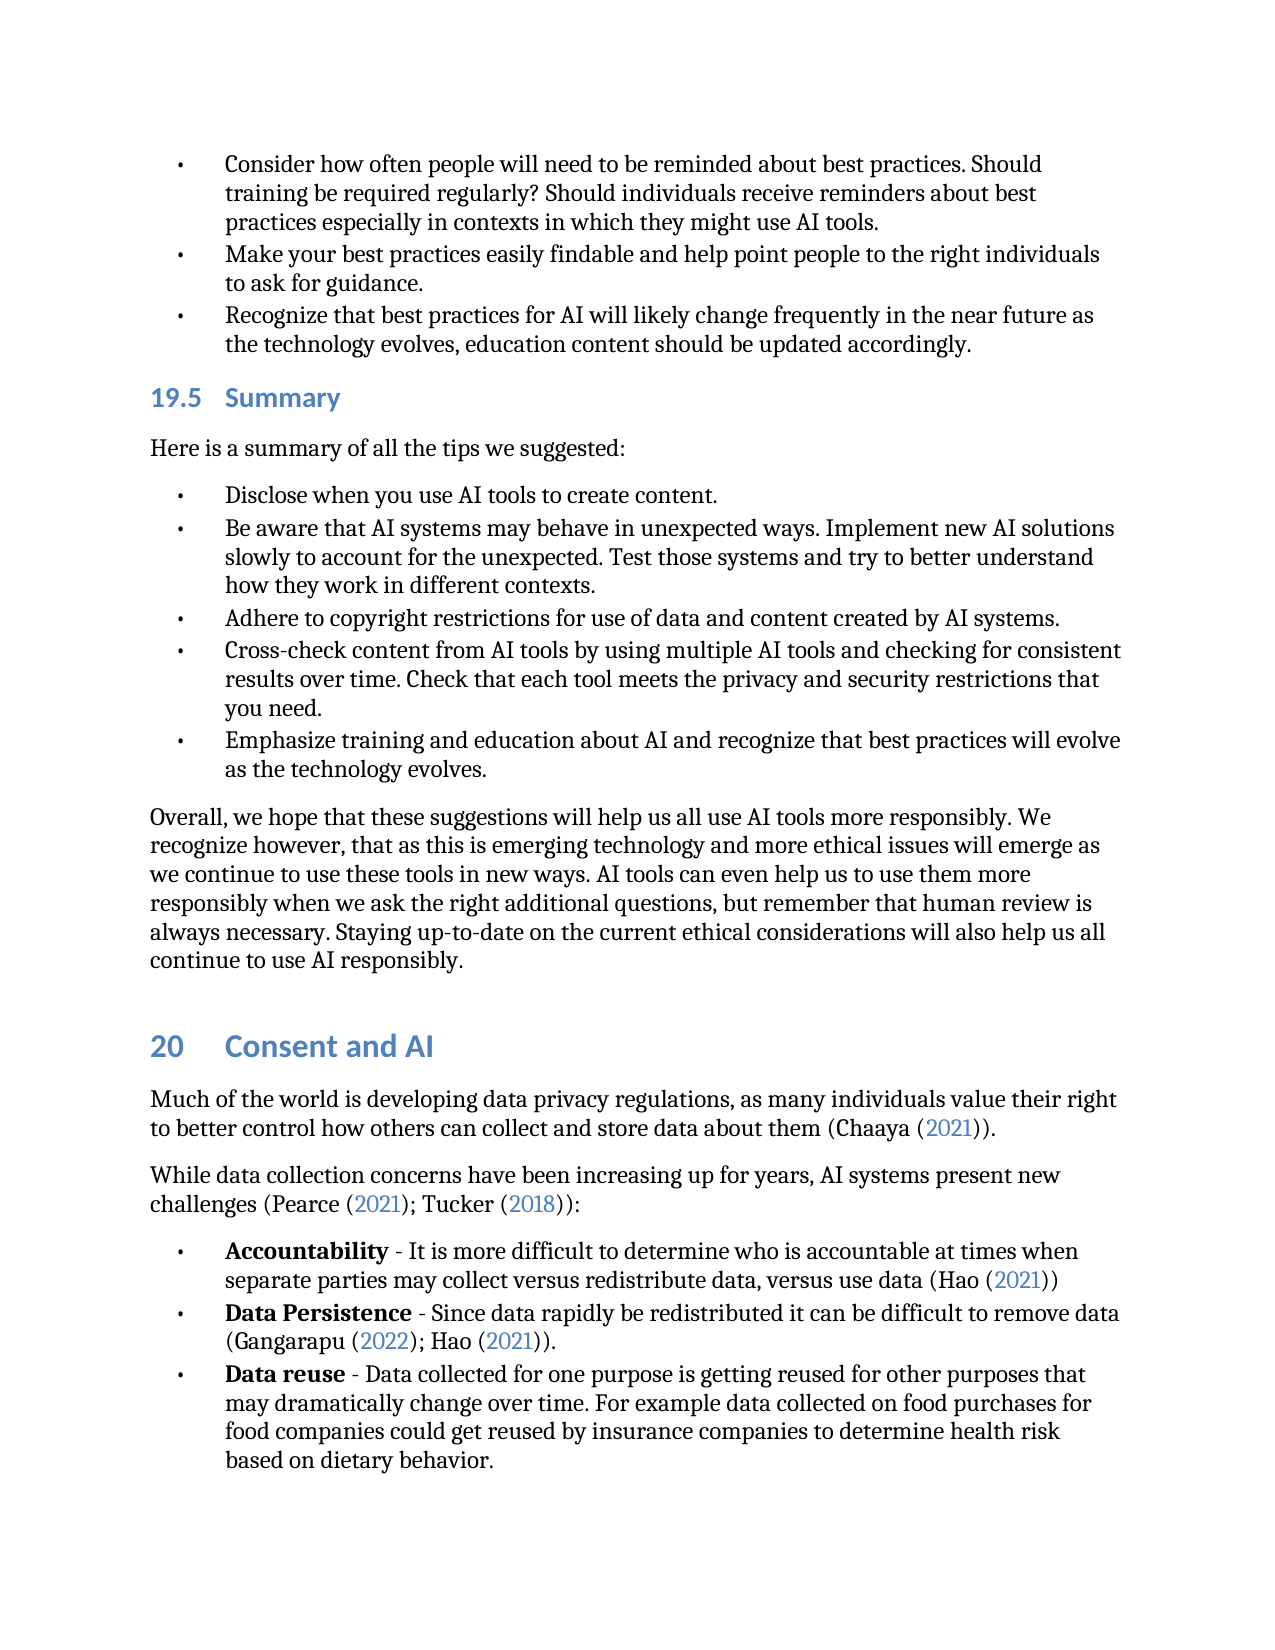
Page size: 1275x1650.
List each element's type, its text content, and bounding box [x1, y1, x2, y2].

list Be aware that AI systems may behave in unexpected ways. Implement new AI solutions slowly to account for the unexpected. Test those systems and try to better understand how they work in different contexts. [175, 514, 1125, 600]
list Data reuse - Data collected for one purpose is getting reused for other purposes that may dramatically change over time. For example data collected on food purchases for food companies could get reused by insurance companies to determine health risk based on dietary behavior. [175, 1360, 1125, 1475]
list Emphasize training and education about AI and recognize that best practices will evolve as the technology evolves. [175, 726, 1125, 784]
text Overall, we hope that these suggestions will help us all use AI tools more responsibly. We recognize however, that as this is emerging technology and more ethical issues will emerge as we continue to use these tools in new ways. AI tools can even help us to use them more responsibly when we ask the right additional questions, but remember that human review is always necessary. Staying up-to-date on the current ethical considerations will also help us all continue to use AI responsibly. [150, 803, 1125, 975]
text Much of the world is developing data privacy regulations, as many individuals value their right to better control how others can collect and store data about them (Chaaya (2021)). [150, 1085, 1125, 1142]
subtitle 19.5 Summary [150, 379, 1125, 415]
list Adhere to copyright restrictions for use of data and content created by AI systems. [175, 604, 1125, 633]
text While data collection concerns have been increasing up for years, AI systems present new challenges (Pearce (2021); Tucker (2018)): [150, 1161, 1125, 1218]
list Make your best practices easily findable and help point people to the right individuals to ask for guidance. [175, 240, 1125, 297]
list Disclose when you use AI tools to create content. [175, 481, 1125, 510]
list Accountability - It is more difficult to determine who is accountable at times when separate parties may collect versus redistribute data, versus use data (Hao (2021)) [175, 1237, 1125, 1295]
text Here is a summary of all the tips we suggested: [150, 434, 1125, 463]
subtitle 20 Consent and AI [150, 1025, 1125, 1066]
list Data Persistence - Since data rapidly be redistributed it can be difficult to remove data (Gangarapu (2022); Hao (2021)). [175, 1298, 1125, 1356]
list Consider how often people will need to be reminded about best practices. Should training be required regularly? Should individuals receive reminders about best practices especially in contexts in which they might use AI tools. [175, 150, 1125, 236]
list Recognize that best practices for AI will likely change frequently in the near future as the technology evolves, education content should be updated accordingly. [175, 301, 1125, 359]
list Cross-check content from AI tools by using multiple AI tools and checking for consistent results over time. Check that each tool meets the privacy and security restrictions that you need. [175, 636, 1125, 723]
